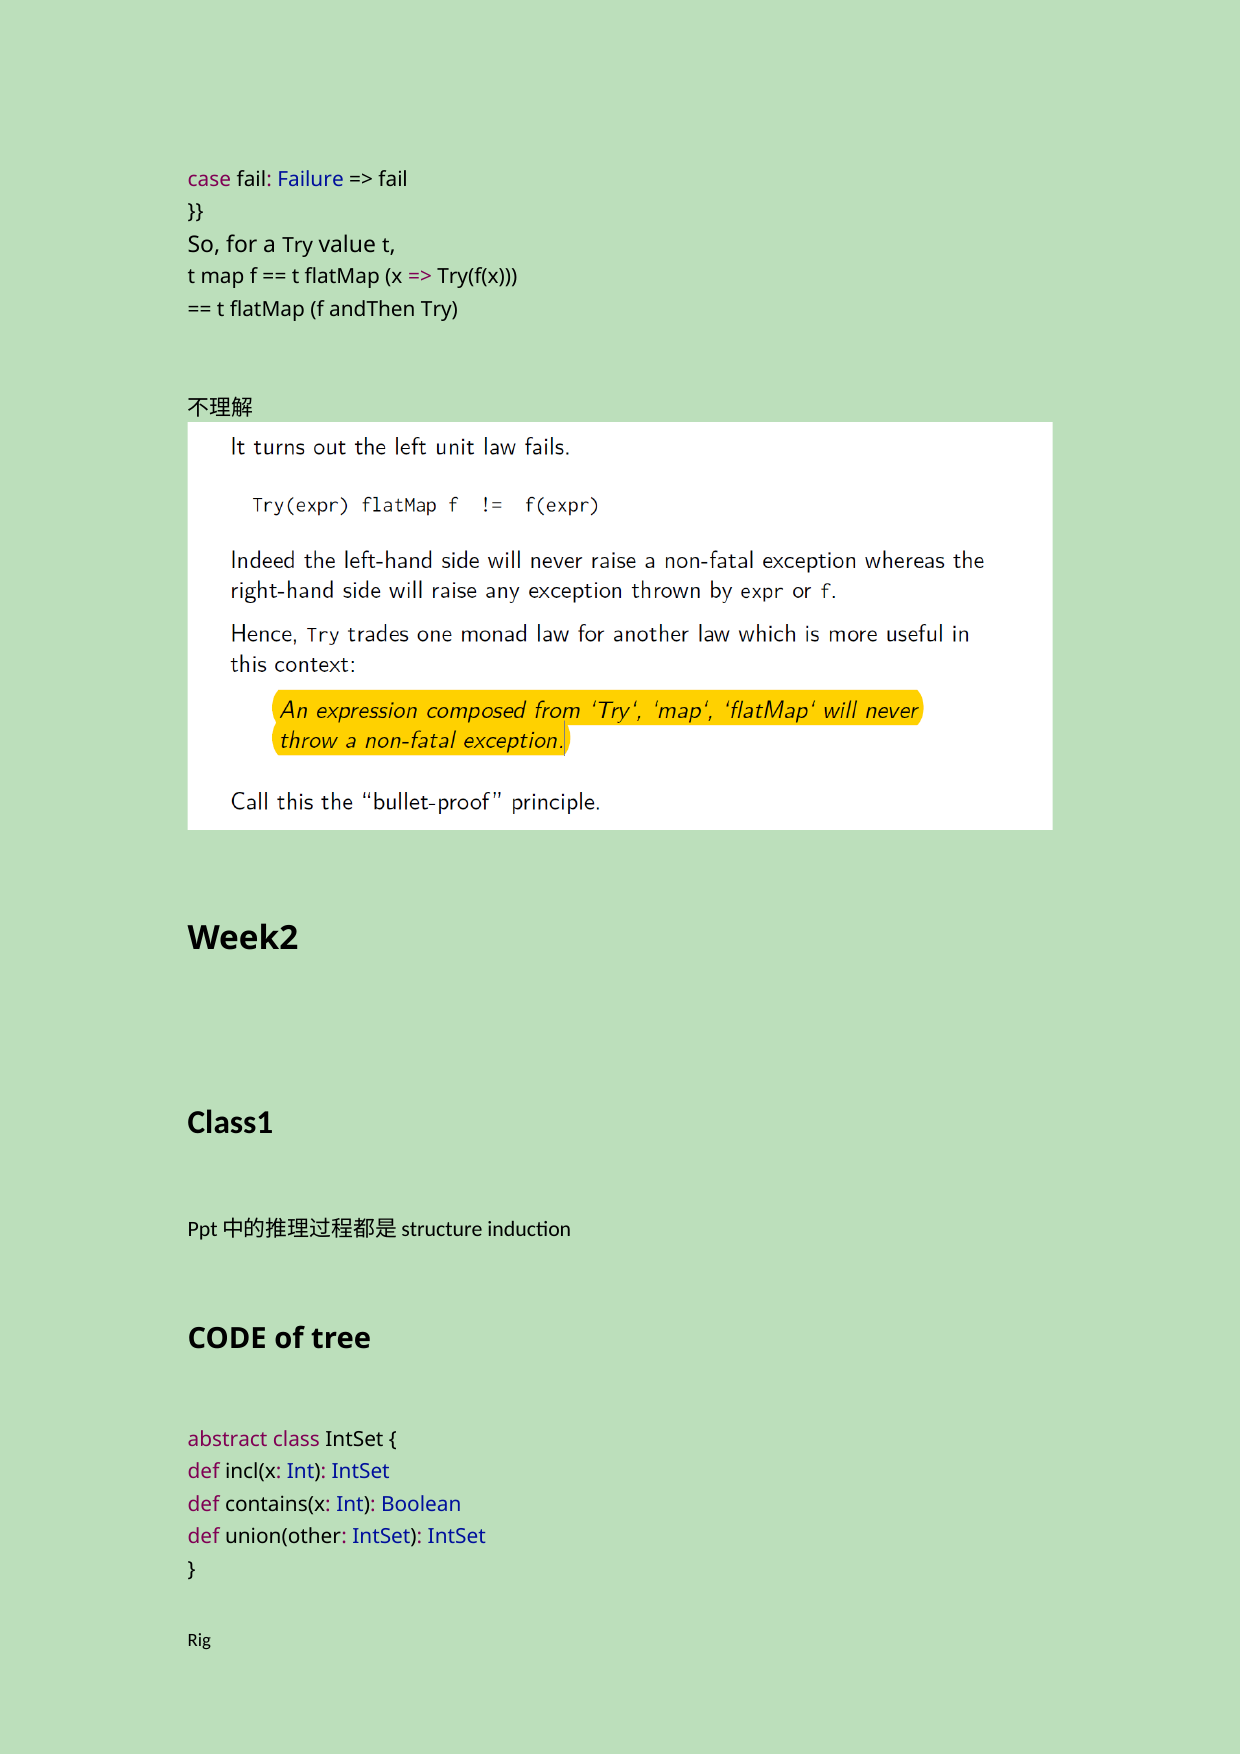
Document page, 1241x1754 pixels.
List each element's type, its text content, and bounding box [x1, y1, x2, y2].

text def union(other: IntSet): IntSet [187, 1520, 1053, 1552]
text So, for a Try value t, [187, 227, 1053, 259]
text }} [187, 194, 1053, 227]
text case fail: Failure => fail [187, 162, 1053, 194]
subtitle Class1 [187, 1089, 1053, 1154]
text t map f == t flatMap (x => Try(f(x))) [187, 259, 1053, 292]
subtitle Week2 [187, 904, 1053, 969]
picture [187, 422, 1053, 830]
subtitle CODE of tree [187, 1305, 1053, 1370]
text == t flatMap (f andThen Try) [187, 292, 1053, 324]
text def incl(x: Int): IntSet [187, 1455, 1053, 1487]
text abstract class IntSet { [187, 1422, 1053, 1455]
text def contains(x: Int): Boolean [187, 1487, 1053, 1520]
text 不理解 [187, 389, 1053, 422]
text Ppt中的推理过程都是structure induction [187, 1211, 1053, 1243]
text } [187, 1552, 1053, 1585]
